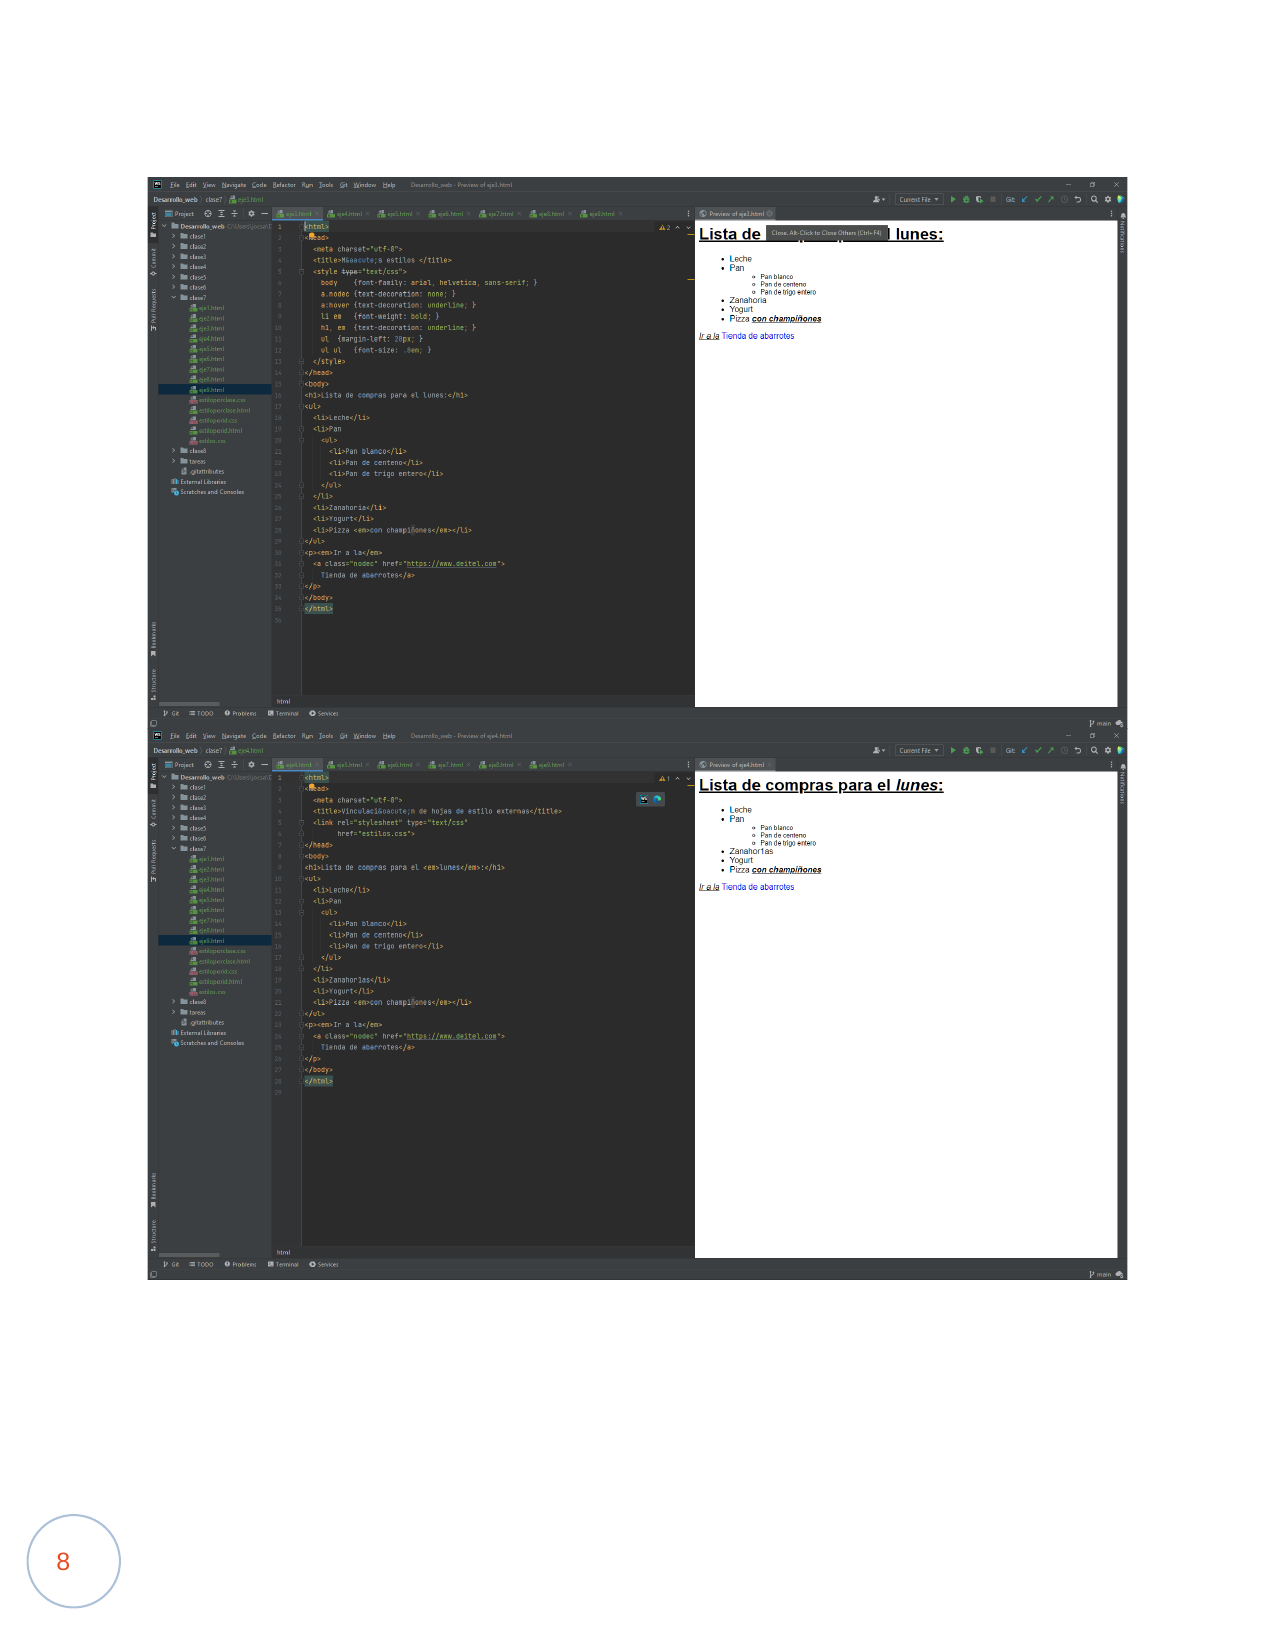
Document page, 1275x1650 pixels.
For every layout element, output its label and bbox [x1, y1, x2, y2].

picture [147, 177, 1128, 1280]
